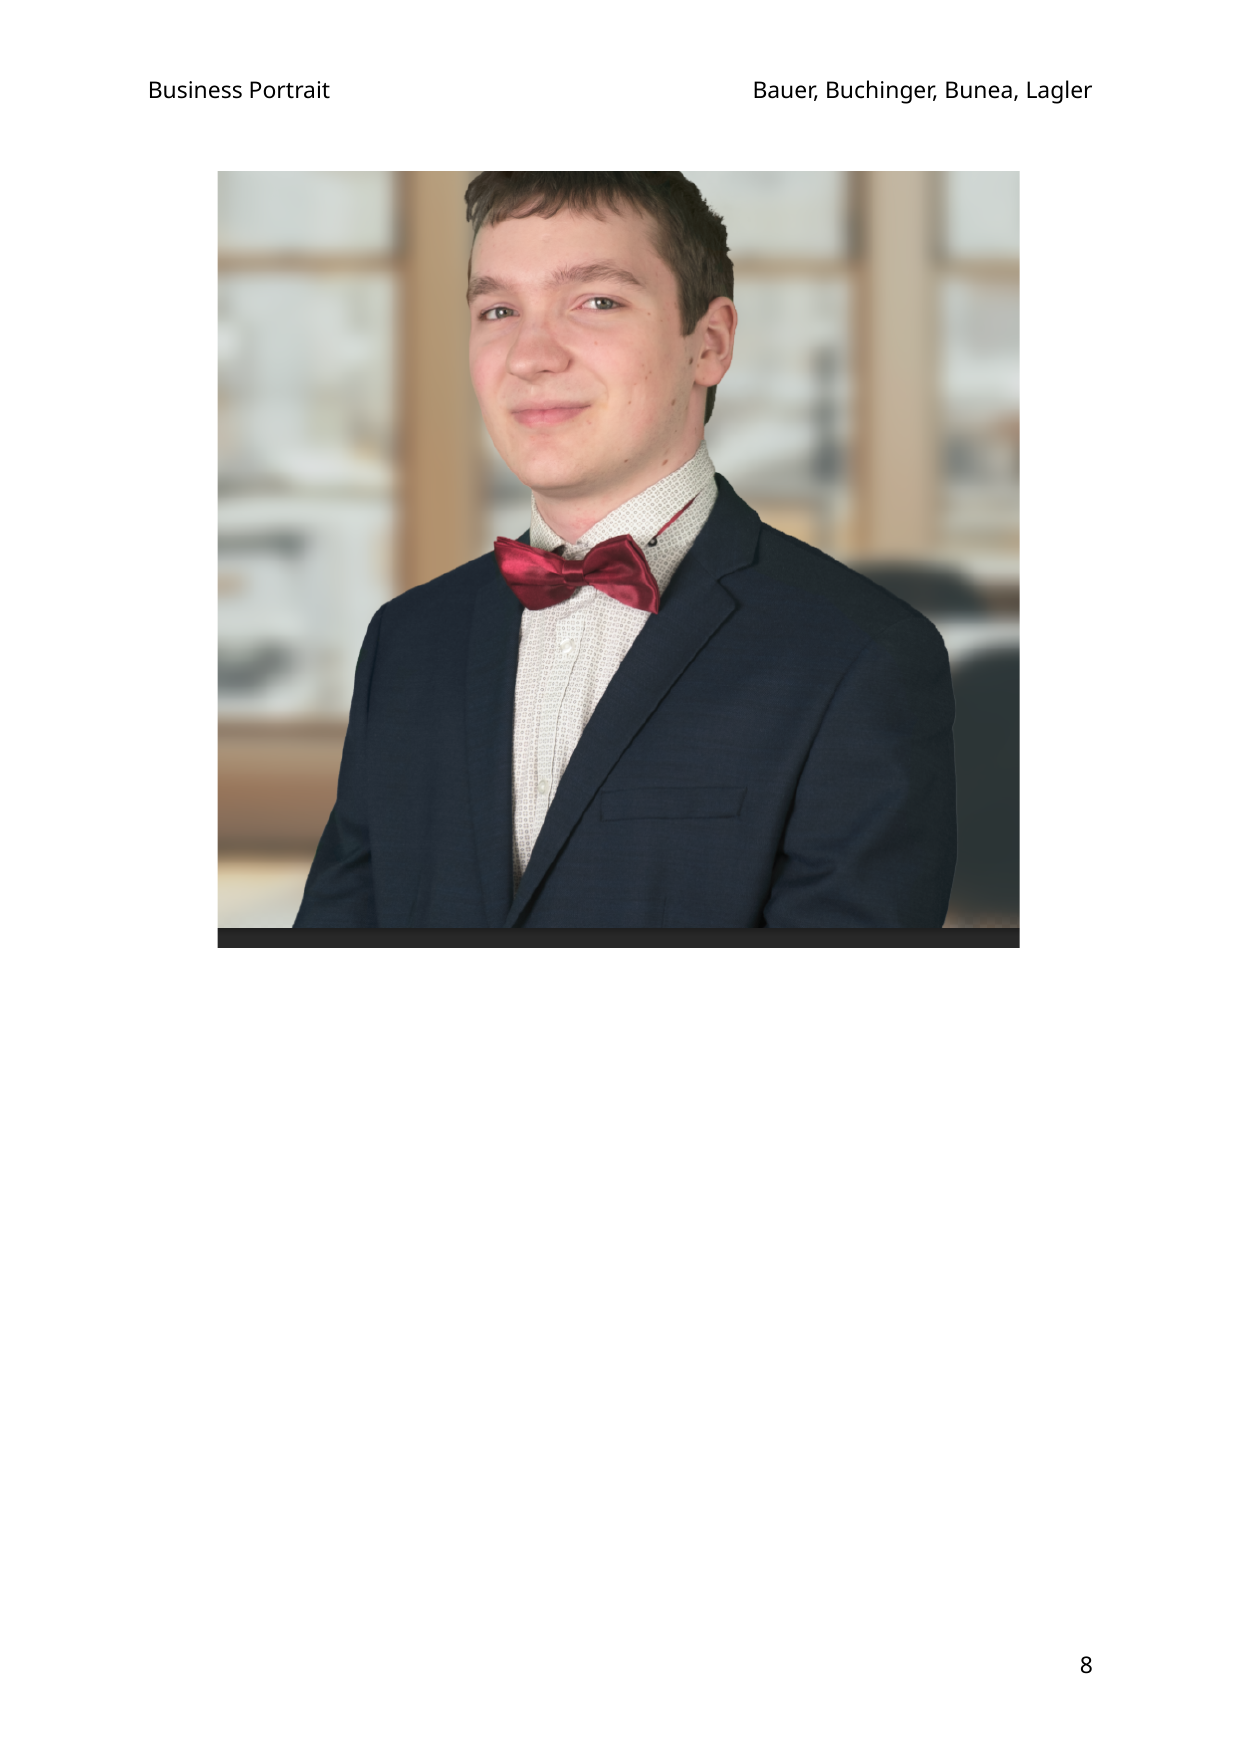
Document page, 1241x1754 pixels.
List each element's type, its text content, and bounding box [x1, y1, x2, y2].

text Retusche [148, 809, 1093, 843]
picture [147, 254, 1093, 737]
picture [216, 886, 1019, 1661]
